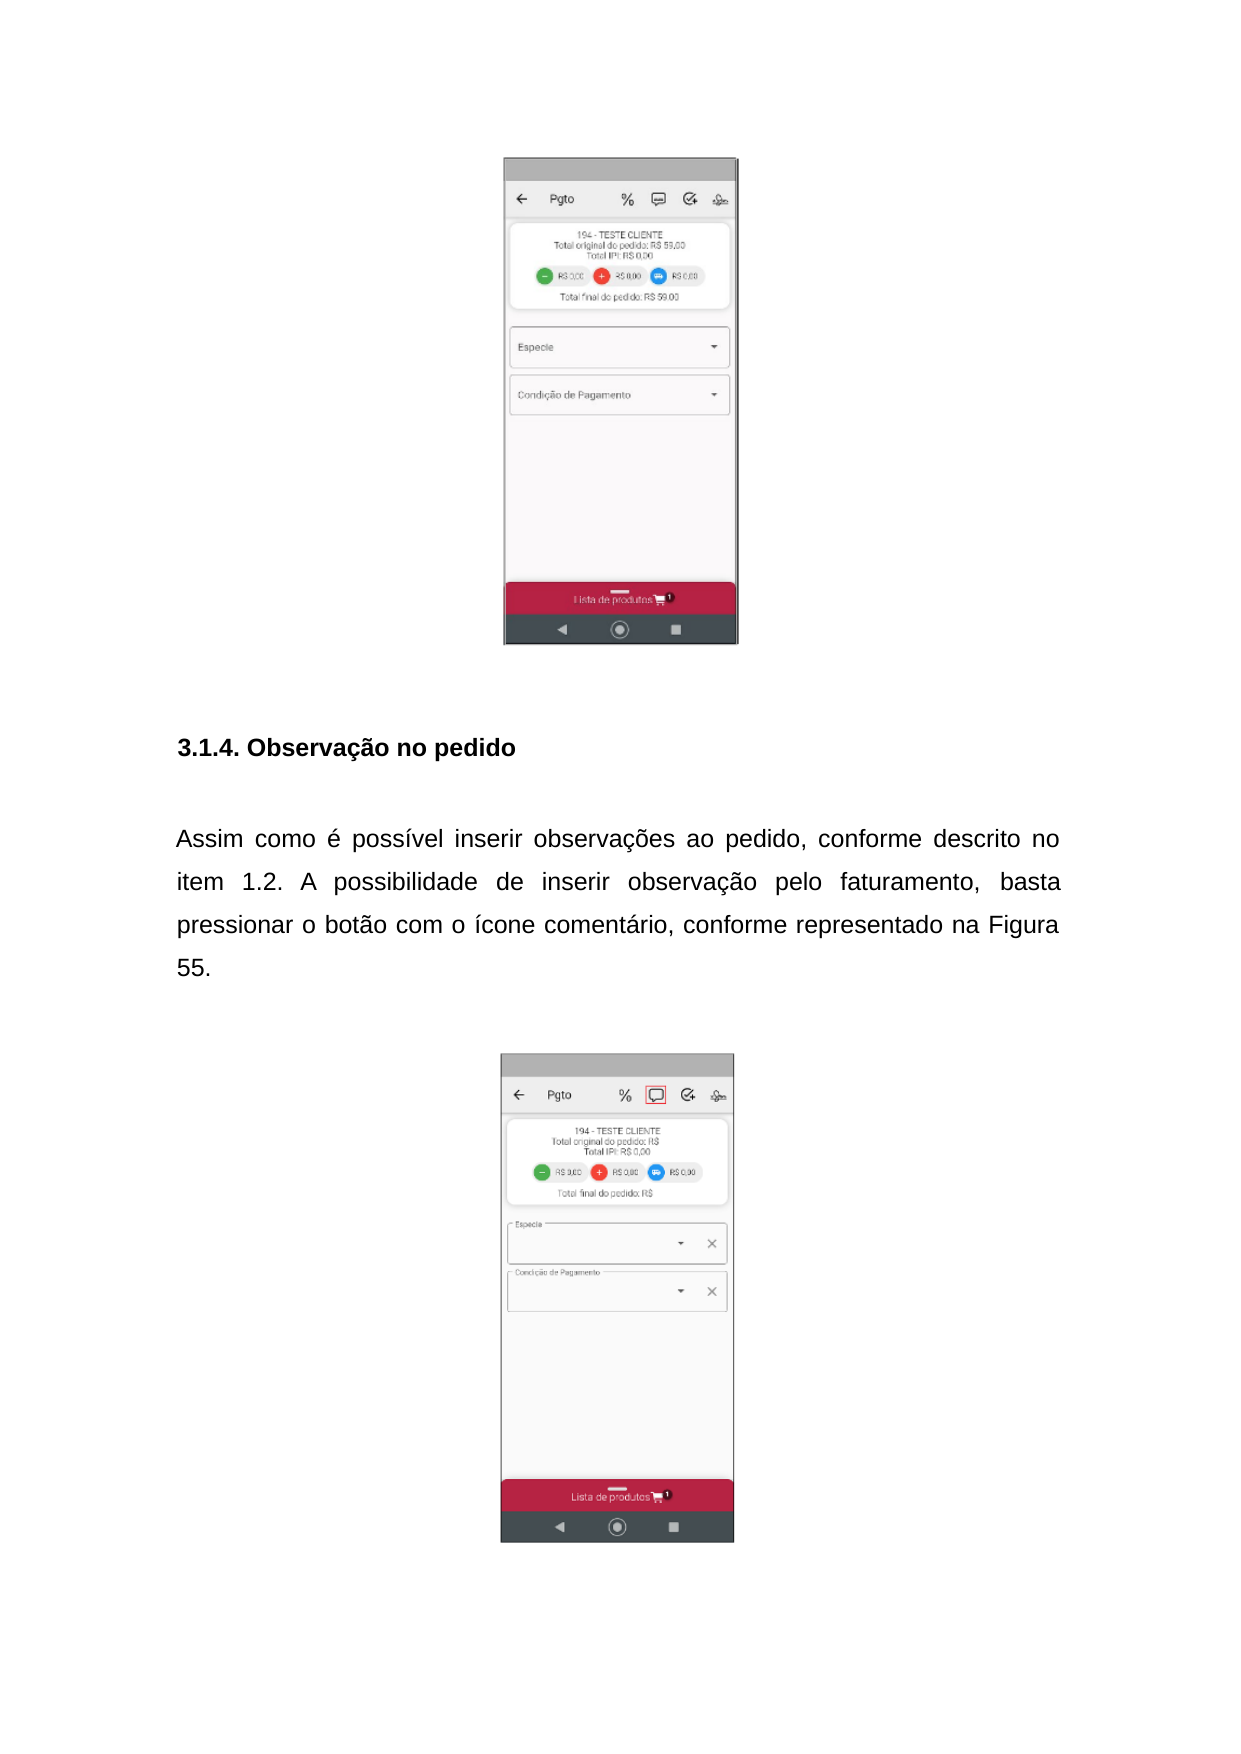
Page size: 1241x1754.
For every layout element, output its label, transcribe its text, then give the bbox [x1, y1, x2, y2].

subtitle 3.1.4. Observação no pedido [177, 733, 1063, 762]
picture [493, 147, 748, 650]
text Assim como é possível inserir observações ao pedido, conforme descrito no item 1.2. A possibilidade de inserir observação pelo faturamento, basta pressionar o botão com o ícone comentário, conforme representado na Figura 55. [176, 824, 1061, 982]
picture [492, 1048, 745, 1547]
